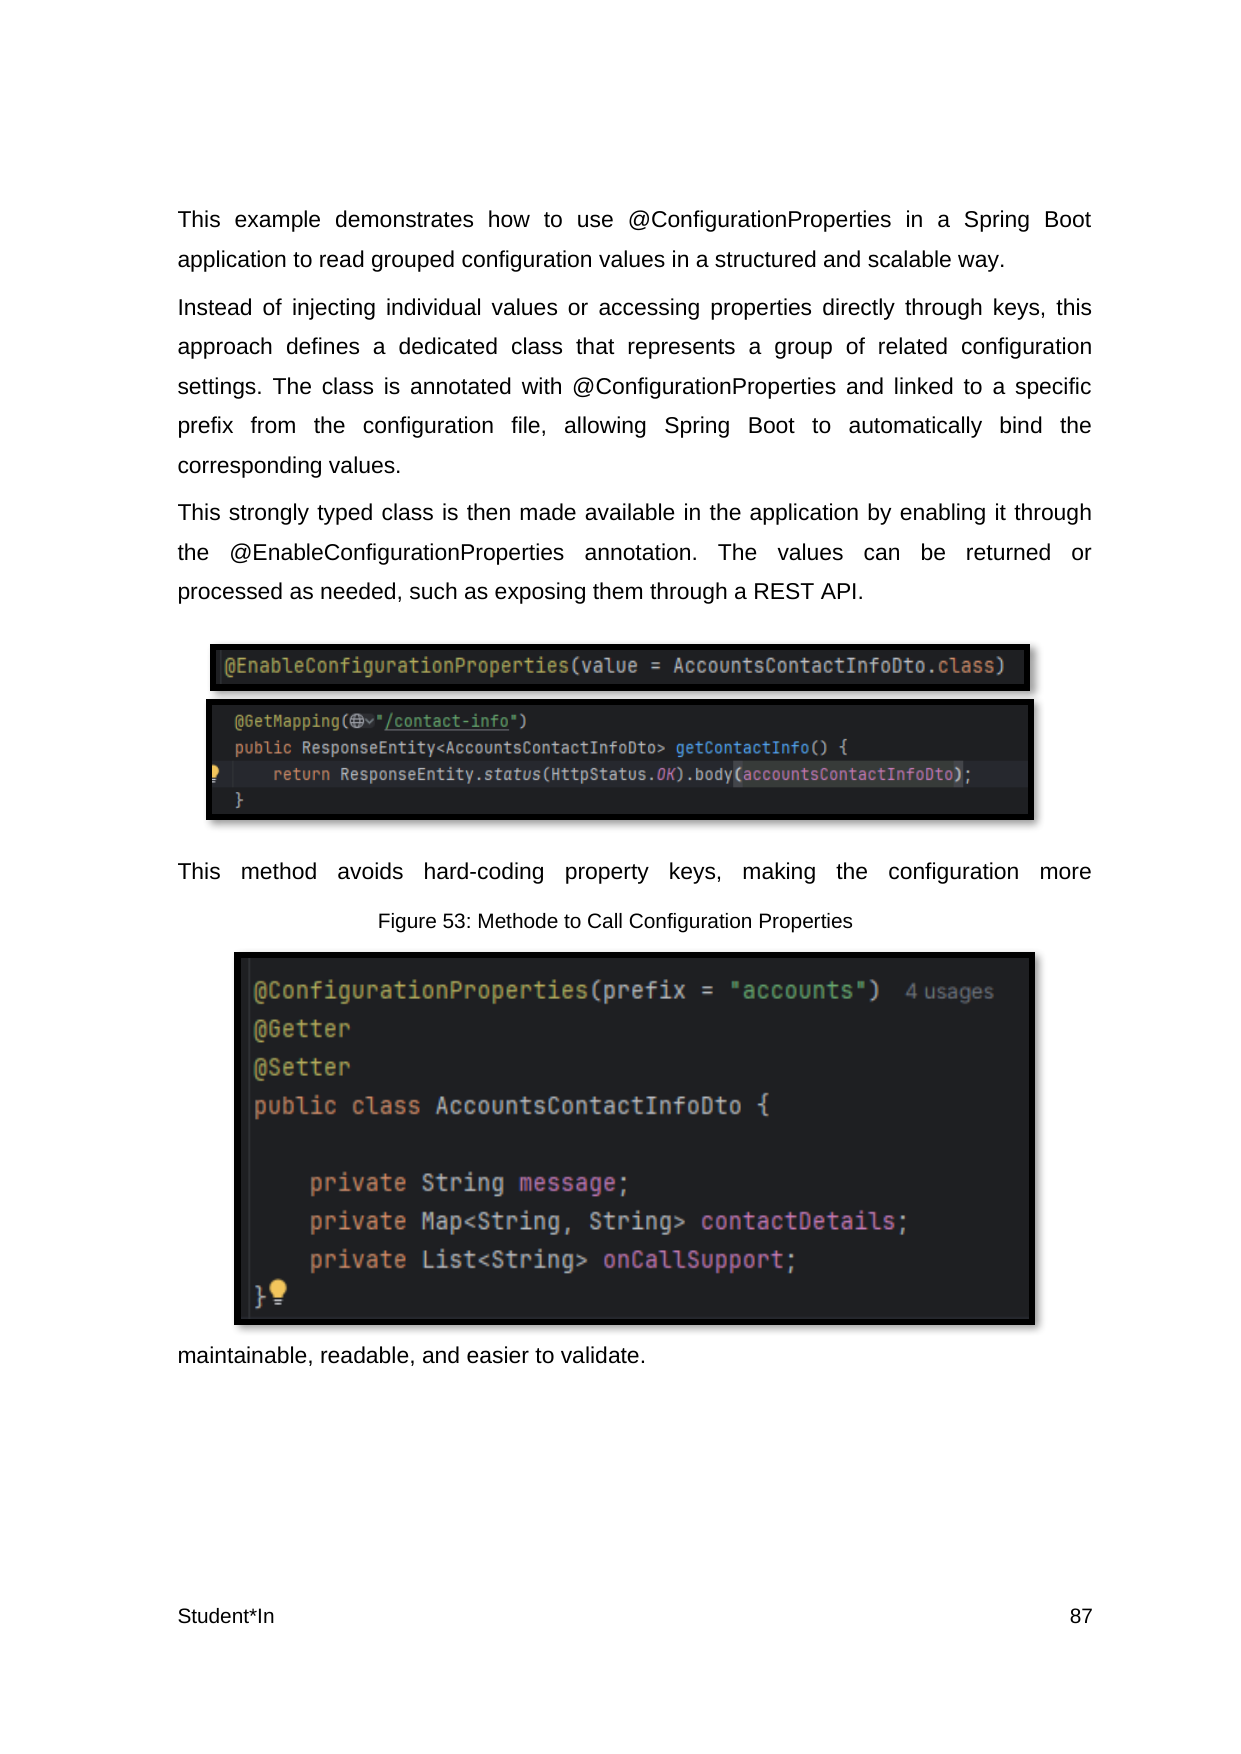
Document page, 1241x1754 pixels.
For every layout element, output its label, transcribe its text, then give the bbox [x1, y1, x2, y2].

picture [241, 958, 1029, 1319]
text This strongly typed class is then made available in the application by enabling it through the @EnableConfigurationProperties annotation. The values can be returned or processed as needed, such as exposing them through a REST API. [177, 499, 1092, 605]
picture [216, 650, 1024, 684]
picture [212, 705, 1028, 814]
text Instead of injecting individual values or accessing properties directly through keys, this approach defines a dedicated class that represents a group of related configuration settings. The class is annotated with @ConfigurationProperties and linked to a specific prefix from the configuration file, allowing Spring Boot to automatically bind the corresponding values. [177, 294, 1092, 478]
text This example demonstrates how to use @ConfigurationProperties in a Spring Boot application to read grouped configuration values in a structured and scalable way. [177, 206, 1092, 272]
